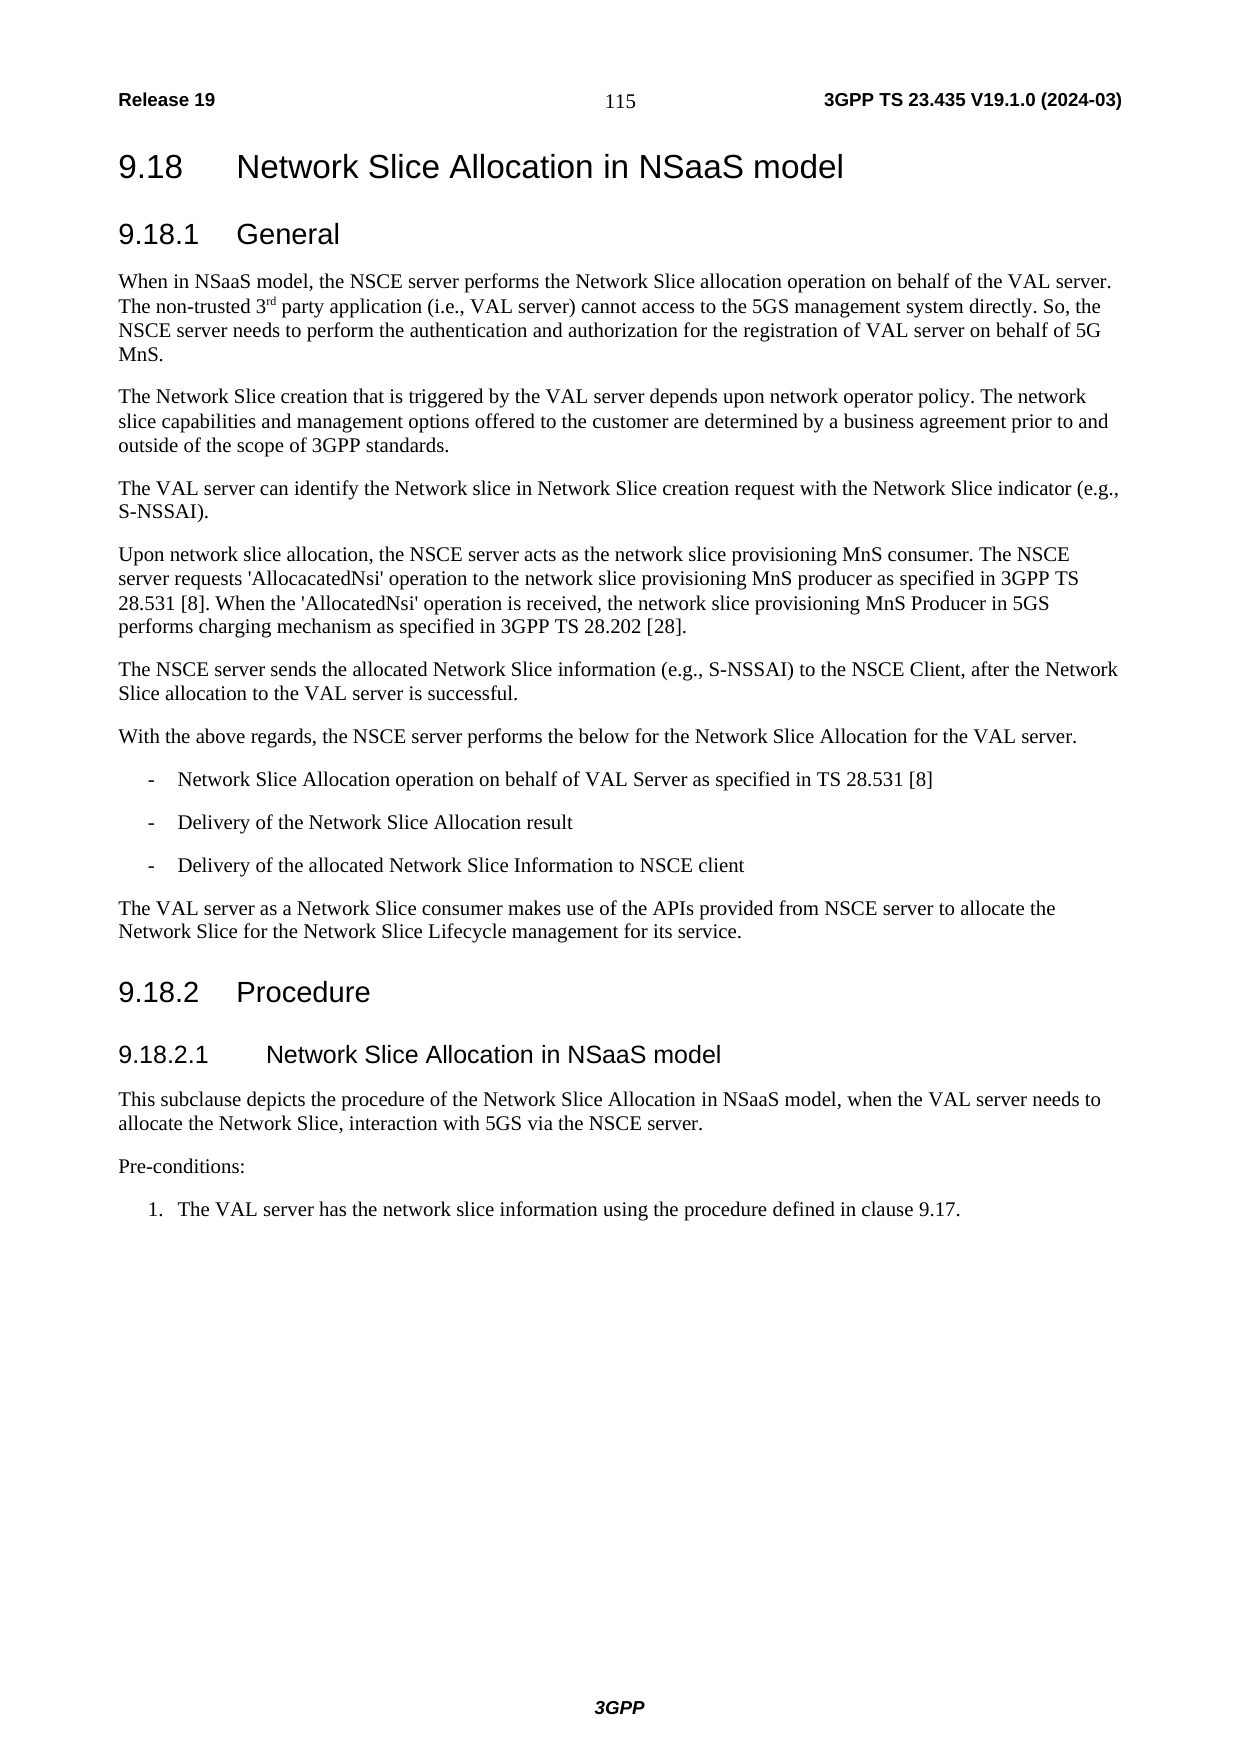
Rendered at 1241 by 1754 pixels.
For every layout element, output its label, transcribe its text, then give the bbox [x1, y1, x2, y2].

subtitle 9.18.1 General [118, 217, 1122, 251]
text With the above regards, the NSCE server performs the below for the Network Slice Allocation for the VAL server. [118, 724, 1122, 748]
subtitle 9.18 Network Slice Allocation in NSaaS model [118, 147, 1122, 186]
text This subclause depicts the procedure of the Network Slice Allocation in NSaaS model, when the VAL server needs to allocate the Network Slice, interaction with 5GS via the NSCE server. [118, 1087, 1122, 1135]
text The Network Slice creation that is triggered by the VAL server depends upon network operator policy. The network slice capabilities and management options offered to the customer are determined by a business agreement prior to and outside of the scope of 3GPP standards. [118, 384, 1122, 457]
text - Delivery of the allocated Network Slice Information to NSCE client [148, 853, 1122, 877]
text 1. The VAL server has the network slice information using the procedure defined in clause 9.17. [148, 1197, 1122, 1221]
text When in NSaaS model, the NSCE server performs the Network Slice allocation operation on behalf of the VAL server. The non-trusted 3rd party application (i.e., VAL server) cannot access to the 5GS management system directly. So, the NSCE server needs to perform the authentication and authorization for the registration of VAL server on behalf of 5G MnS. [118, 269, 1122, 366]
subtitle 9.18.2 Procedure [118, 975, 1122, 1008]
text The VAL server can identify the Network slice in Network Slice creation request with the Network Slice indicator (e.g., S-NSSAI). [118, 475, 1122, 523]
text - Delivery of the Network Slice Allocation result [148, 810, 1122, 834]
text The NSCE server sends the allocated Network Slice information (e.g., S-NSSAI) to the NSCE Client, after the Network Slice allocation to the VAL server is successful. [118, 657, 1122, 705]
subtitle 9.18.2.1 Network Slice Allocation in NSaaS model [118, 1039, 1122, 1068]
text The VAL server as a Network Slice consumer makes use of the APIs provided from NSCE server to allocate the Network Slice for the Network Slice Lifecycle management for its service. [118, 895, 1122, 943]
text Pre-conditions: [118, 1154, 1122, 1178]
text - Network Slice Allocation operation on behalf of VAL Server as specified in TS 28.531 [8] [148, 767, 1122, 791]
text Upon network slice allocation, the NSCE server acts as the network slice provisioning MnS consumer. The NSCE server requests 'AllocacatedNsi' operation to the network slice provisioning MnS producer as specified in 3GPP TS 28.531 [8]. When the 'AllocatedNsi' operation is received, the network slice provisioning MnS Producer in 5GS performs charging mechanism as specified in 3GPP TS 28.202 [28]. [118, 542, 1122, 638]
